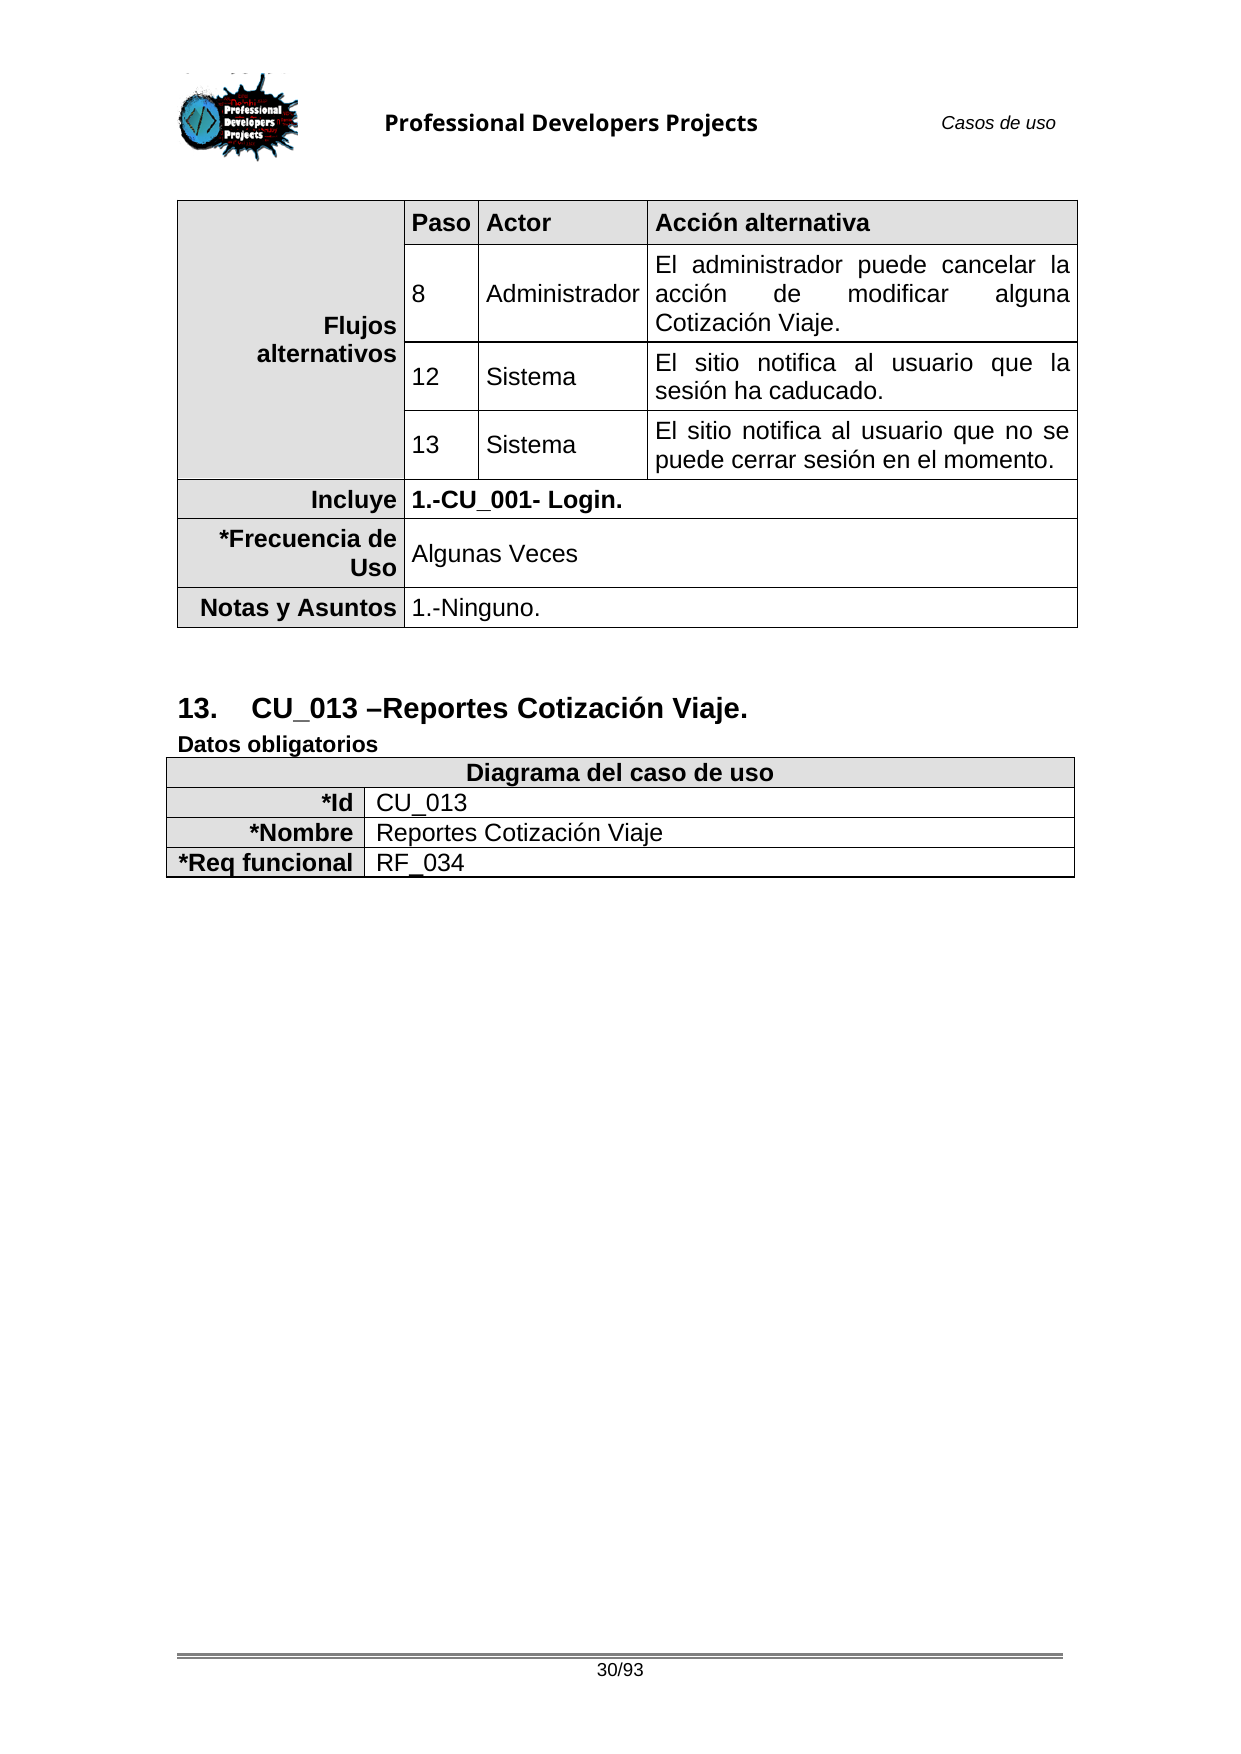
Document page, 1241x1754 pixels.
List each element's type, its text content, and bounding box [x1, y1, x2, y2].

table_cell Incluye [178, 480, 404, 518]
table_cell Reportes Cotización Viaje [365, 818, 1074, 847]
table_cell Sistema [479, 411, 647, 478]
table_cell Sistema [479, 343, 647, 410]
table_cell Acción alternativa [648, 201, 1077, 244]
table_cell 8 [405, 245, 478, 341]
text Datos obligatorios [177, 731, 1063, 757]
table_cell Paso [405, 201, 478, 244]
table_cell El sitio notifica al usuario que la sesión ha caducado. [648, 343, 1077, 410]
picture [177, 73, 298, 171]
table_cell El sitio notifica al usuario que no se puede cerrar sesión en el momento. [648, 411, 1077, 478]
table_cell RF_034 [365, 848, 1074, 876]
table_cell Flujos alternativos [178, 201, 404, 478]
table_cell 12 [405, 343, 478, 410]
table_cell 1.-CU_001- Login. [405, 480, 1077, 518]
table_cell *Frecuencia de Uso [178, 519, 404, 587]
table_cell 1.-Ninguno. [405, 588, 1077, 627]
table_cell *Id [167, 788, 364, 817]
table_cell *Req funcional [167, 848, 364, 876]
table_cell Administrador [479, 245, 647, 341]
table_header Diagrama del caso de uso [167, 758, 1074, 787]
table_cell *Nombre [167, 818, 364, 847]
table_cell Notas y Asuntos [178, 588, 404, 627]
table_cell CU_013 [365, 788, 1074, 817]
table_cell Actor [479, 201, 647, 244]
table_cell El administrador puede cancelar la acción de modificar alguna Cotización Viaje. [648, 245, 1077, 341]
table_cell 13 [405, 411, 478, 478]
subtitle CU_013 –Reportes Cotización Viaje. [177, 691, 1063, 724]
table_cell Algunas Veces [405, 519, 1077, 587]
